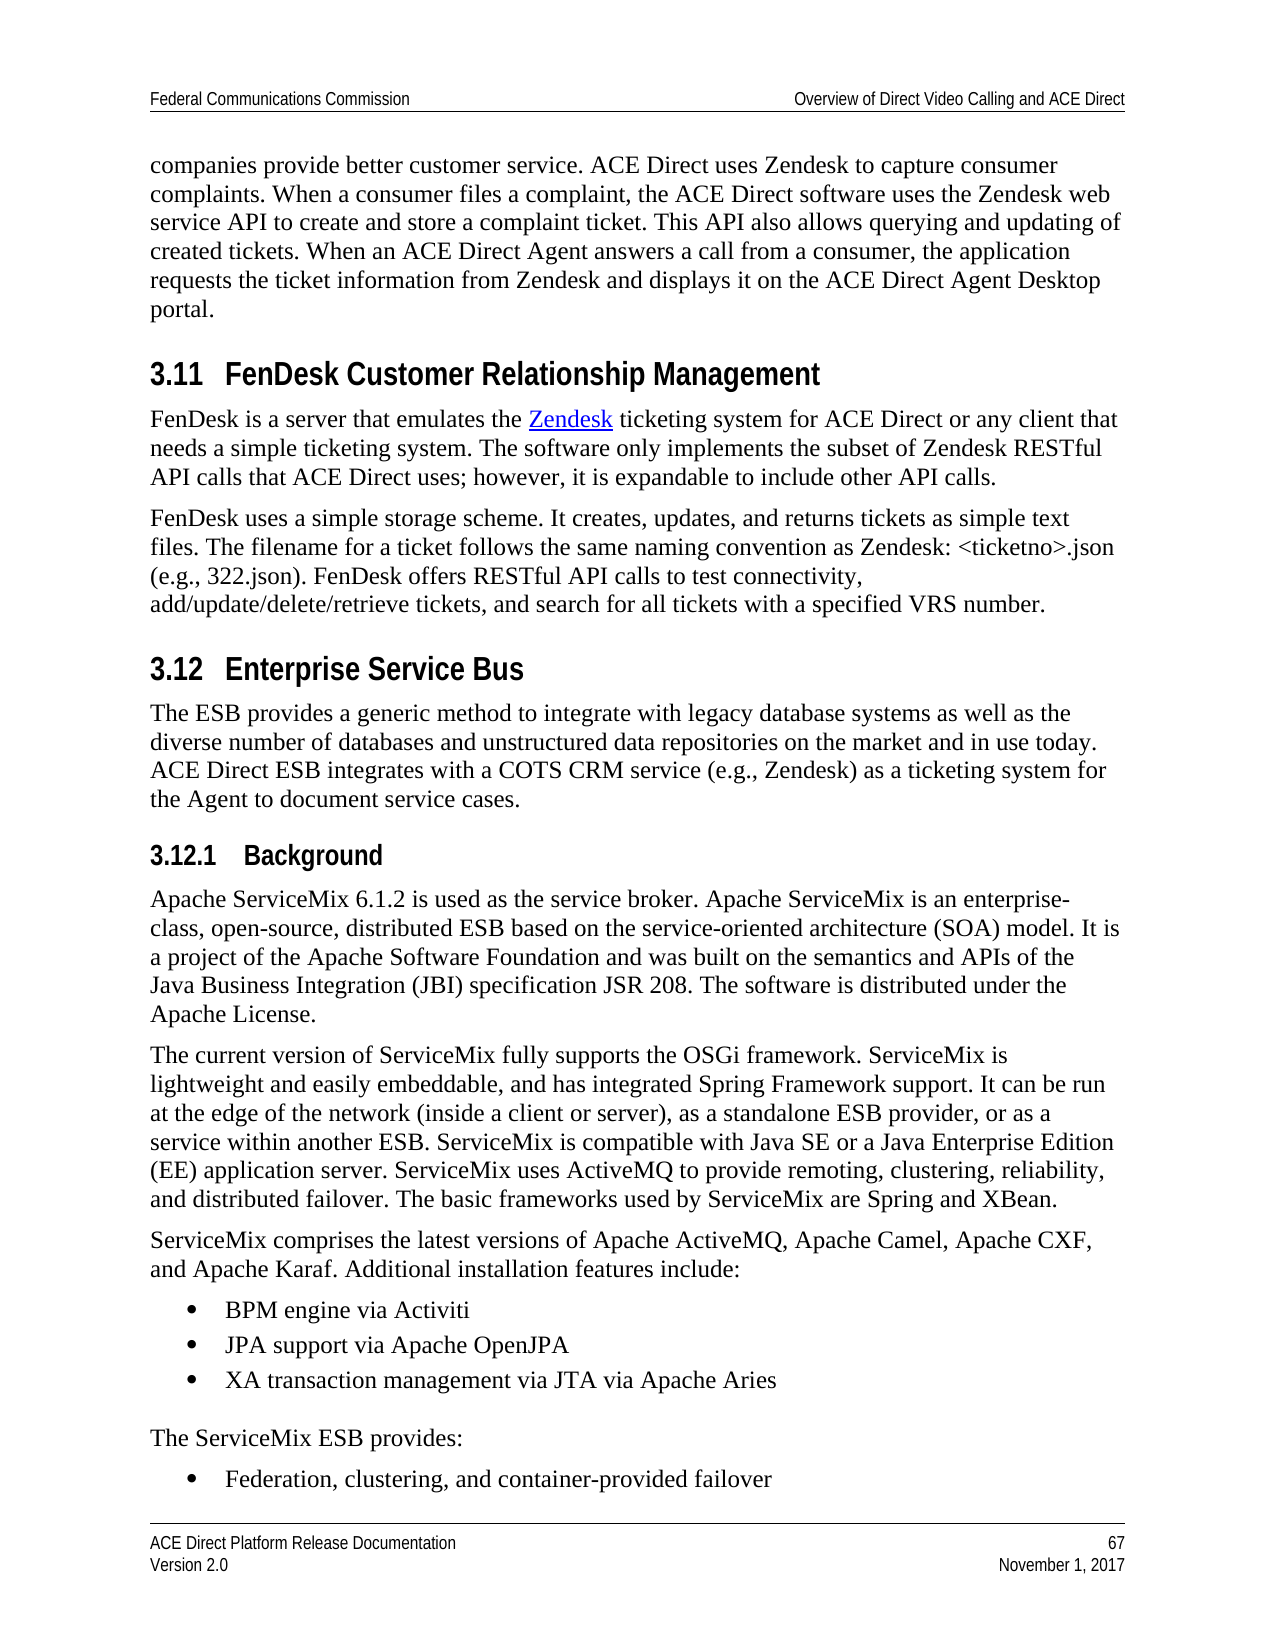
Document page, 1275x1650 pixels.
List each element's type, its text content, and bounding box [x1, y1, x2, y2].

text The ServiceMix ESB provides: [150, 1423, 1125, 1452]
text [150, 150, 1125, 322]
list Federation, clustering, and container-provided failover [187, 1464, 1125, 1493]
text The current version of ServiceMix fully supports the OSGi framework. ServiceMix is lightweight and easily embeddable, and has integrated Spring Framework support. It can be run at the edge of the network (inside a client or server), as a standalone ESB provider, or as a service within another ESB. ServiceMix is compatible with Java SE or a Java Enterprise Edition (EE) application server. ServiceMix uses ActiveMQ to provide remoting, clustering, reliability, and distributed failover. The basic frameworks used by ServiceMix are Spring and XBean. [150, 1040, 1125, 1213]
subtitle Enterprise Service Bus [150, 649, 1125, 688]
text The ESB provides a generic method to integrate with legacy database systems as well as the diverse number of databases and unstructured data repositories on the market and in use today. ACE Direct ESB integrates with a COTS CRM service (e.g., Zendesk) as a ticketing system for the Agent to document service cases. [150, 698, 1125, 813]
text FenDesk is a server that emulates the Zendesk ticketing system for ACE Direct or any client that needs a simple ticketing system. The software only implements the subset of Zendesk RESTful API calls that ACE Direct uses; however, it is expandable to include other API calls. [150, 404, 1125, 491]
list XA transaction management via JTA via Apache Aries [187, 1365, 1125, 1394]
text ServiceMix comprises the latest versions of Apache ActiveMQ, Apache Camel, Apache CXF, and Apache Karaf. Additional installation features include: [150, 1225, 1125, 1283]
list JPA support via Apache OpenJPA [187, 1330, 1125, 1359]
text Apache ServiceMix 6.1.2 is used as the service broker. Apache ServiceMix is an enterprise-class, open-source, distributed ESB based on the service-oriented architecture (SOA) model. It is a project of the Apache Software Foundation and was built on the semantics and APIs of the Java Business Integration (JBI) specification JSR 208. The software is distributed under the Apache License. [150, 884, 1125, 1028]
subtitle FenDesk Customer Relationship Management [150, 354, 1125, 392]
subtitle Background [150, 838, 1125, 872]
text FenDesk uses a simple storage scheme. It creates, updates, and returns tickets as simple text files. The filename for a ticket follows the same naming convention as Zendesk: <ticketno>.json (e.g., 322.json). FenDesk offers RESTful API calls to test connectivity, add/update/delete/retrieve tickets, and search for all tickets with a specified VRS number. [150, 503, 1125, 618]
list BPM engine via Activiti [187, 1295, 1125, 1324]
